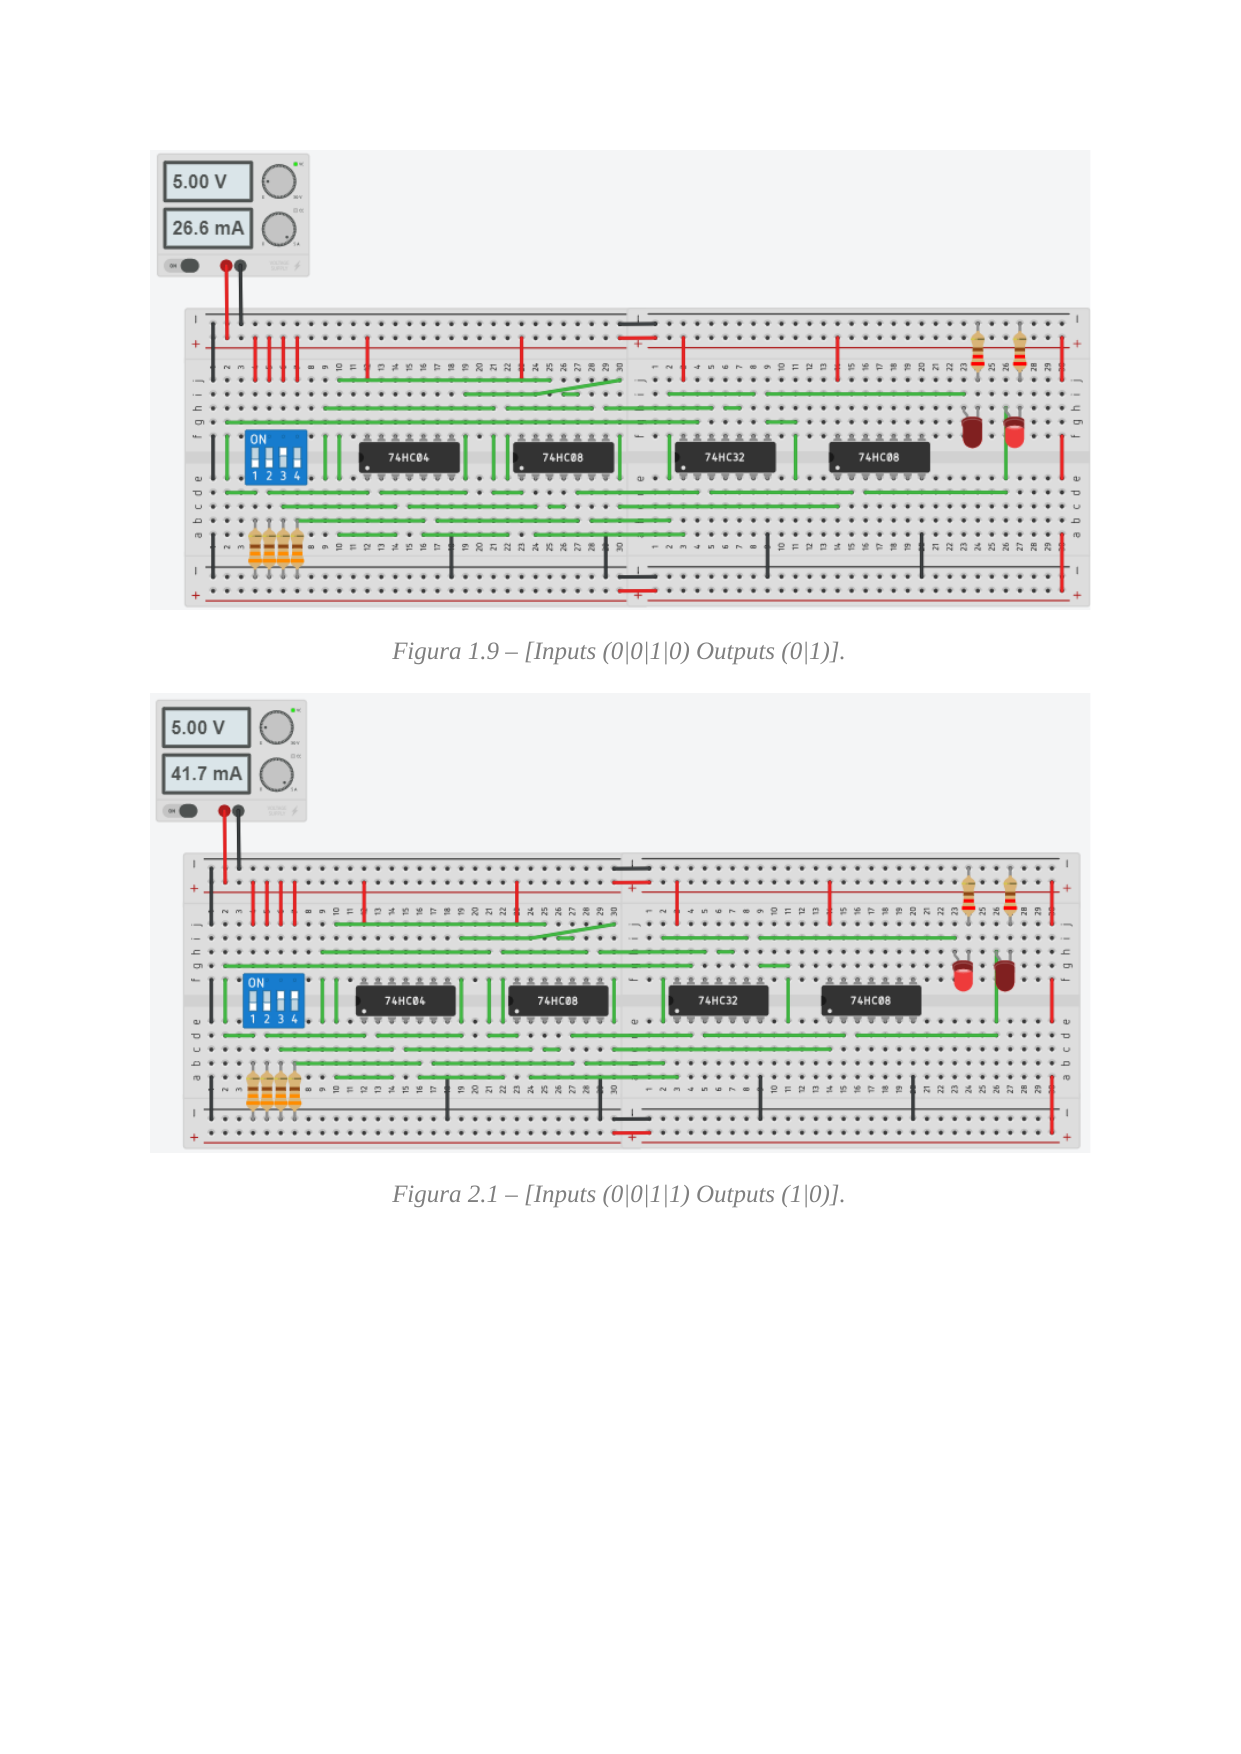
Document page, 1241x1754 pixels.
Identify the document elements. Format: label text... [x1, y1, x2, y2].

list Figura 1.9 – [Inputs (0|0|1|0) Outputs (0|1)]. [150, 636, 1090, 665]
picture [150, 150, 1091, 610]
picture [150, 693, 1091, 1153]
list Figura 2.1 – [Inputs (0|0|1|1) Outputs (1|0)]. [150, 1179, 1090, 1208]
